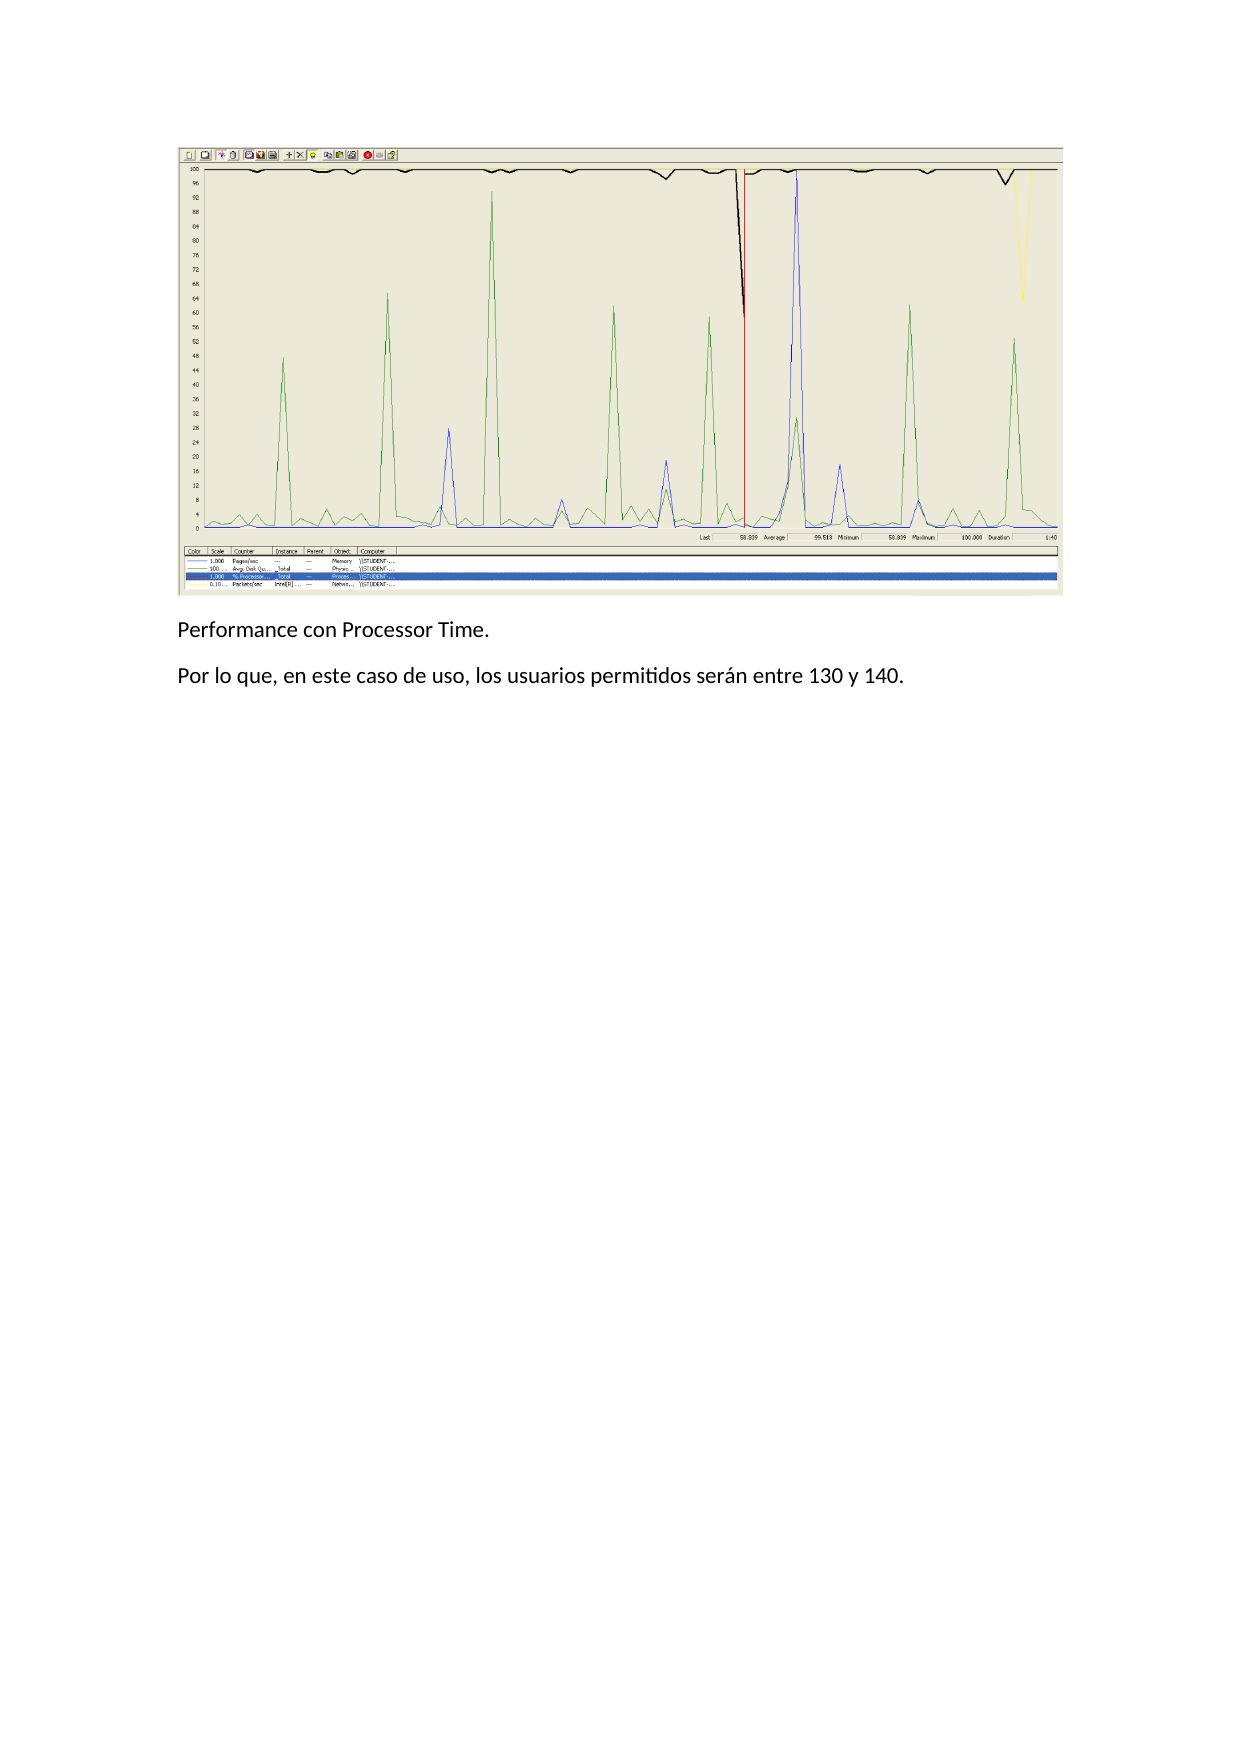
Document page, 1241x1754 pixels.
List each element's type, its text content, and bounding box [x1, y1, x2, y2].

text Performance con Processor Time. [177, 615, 1063, 643]
picture [177, 147, 1063, 596]
text Por lo que, en este caso de uso, los usuarios permitidos serán entre 130 y 140. [177, 662, 1063, 690]
